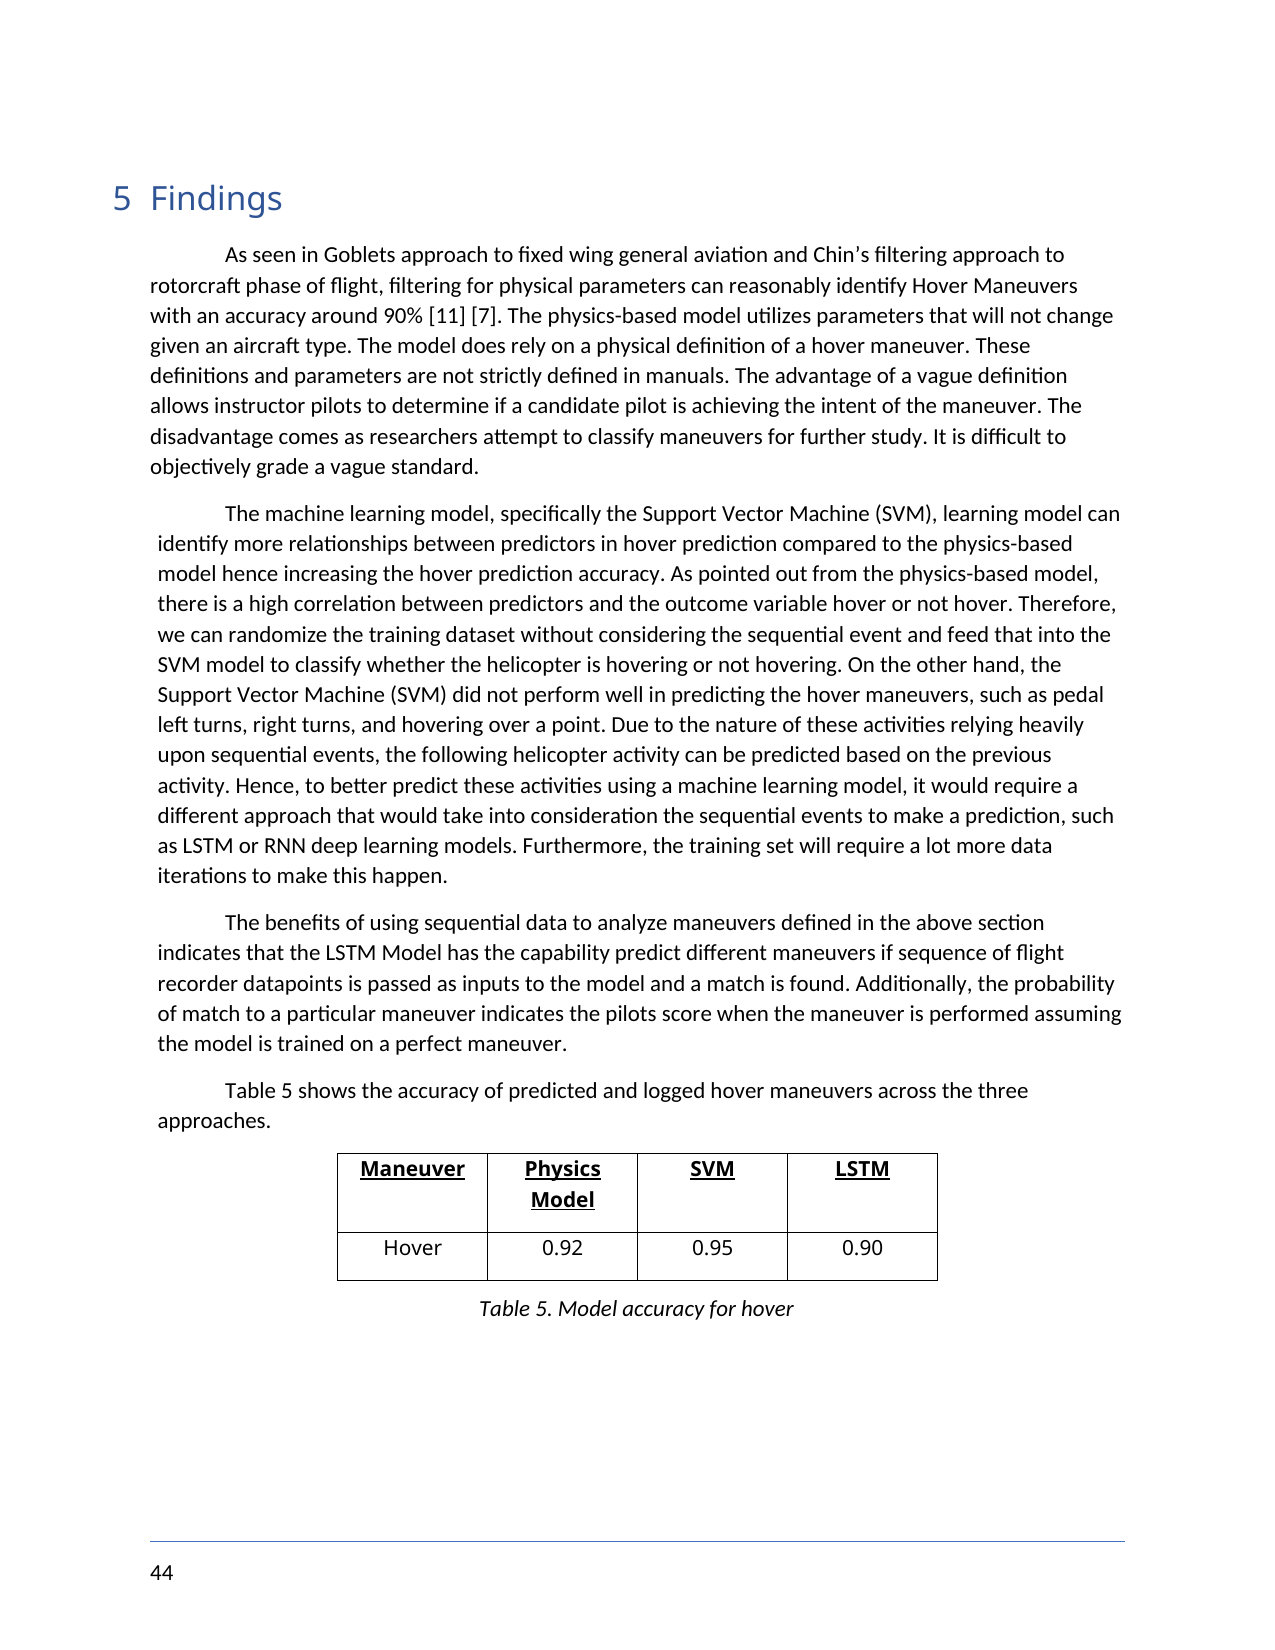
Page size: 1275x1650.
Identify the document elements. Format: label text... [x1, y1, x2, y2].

table_cell 0.90 [788, 1233, 937, 1280]
table_header Maneuver [338, 1154, 487, 1232]
table_header Physics Model [488, 1154, 637, 1232]
text Table 5 shows the accuracy of predicted and logged hover maneuvers across the three approaches. [157, 1076, 1125, 1134]
text The machine learning model, specifically the Support Vector Machine (SVM), learning model can identify more relationships between predictors in hover prediction compared to the physics-based model hence increasing the hover prediction accuracy. As pointed out from the physics-based model, there is a high correlation between predictors and the outcome variable hover or not hover. Therefore, we can randomize the training dataset without considering the sequential event and feed that into the SVM model to classify whether the helicopter is hovering or not hovering. On the other hand, the Support Vector Machine (SVM) did not perform well in predicting the hover maneuvers, such as pedal left turns, right turns, and hovering over a point. Due to the nature of these activities relying heavily upon sequential events, the following helicopter activity can be predicted based on the previous activity. Hence, to better predict these activities using a machine learning model, it would require a different approach that would take into consideration the sequential events to make a prediction, such as LSTM or RNN deep learning models. Furthermore, the training set will require a lot more data iterations to make this happen. [157, 499, 1125, 889]
table_header LSTM [788, 1154, 937, 1232]
text As seen in Goblets approach to fixed wing general aviation and Chin’s filtering approach to rotorcraft phase of flight, filtering for physical parameters can reasonably identify Hover Maneuvers with an accuracy around 90%. The physics-based model utilizes parameters that will not change given an aircraft type. The model does rely on a physical definition of a hover maneuver. These definitions and parameters are not strictly defined in manuals. The advantage of a vague definition allows instructor pilots to determine if a candidate pilot is achieving the intent of the maneuver. The disadvantage comes as researchers attempt to classify maneuvers for further study. It is difficult to objectively grade a vague standard. [150, 241, 1125, 480]
table_cell Hover [338, 1233, 487, 1280]
table_cell 0.95 [638, 1233, 787, 1280]
table_header SVM [638, 1154, 787, 1232]
table_cell 0.92 [488, 1233, 637, 1280]
text The benefits of using sequential data to analyze maneuvers defined in the above section indicates that the LSTM Model has the capability predict different maneuvers if sequence of flight recorder datapoints is passed as inputs to the model and a match is found. Additionally, the probability of match to a particular maneuver indicates the pilots score when the maneuver is performed assuming the model is trained on a perfect maneuver. [157, 908, 1125, 1057]
subtitle Findings [112, 175, 1125, 220]
